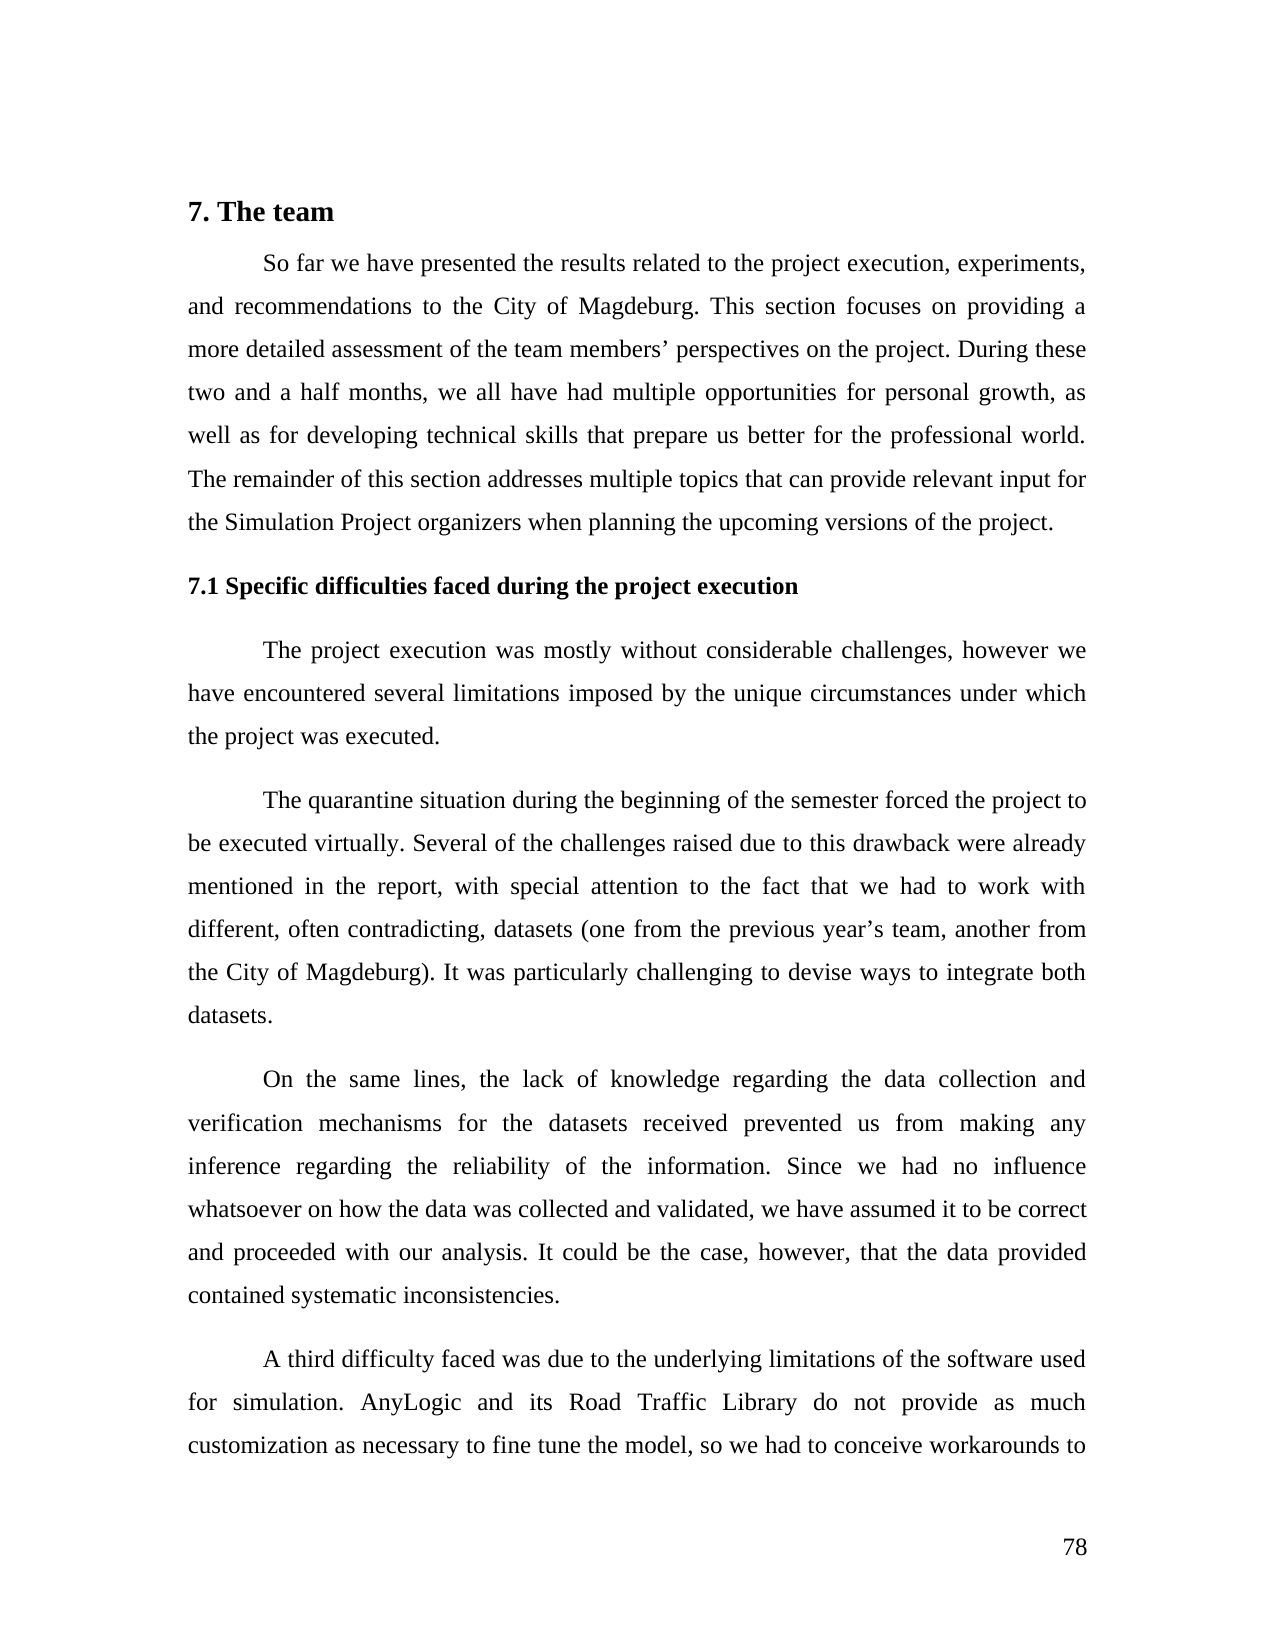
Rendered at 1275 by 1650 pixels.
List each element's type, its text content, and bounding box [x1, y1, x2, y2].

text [188, 1344, 1087, 1459]
text The project execution was mostly without considerable challenges, however we have encountered several limitations imposed by the unique circumstances under which the project was executed. [188, 635, 1087, 750]
subtitle 7. The team [188, 194, 1087, 227]
text On the same lines, the lack of knowledge regarding the data collection and verification mechanisms for the datasets received prevented us from making any inference regarding the reliability of the information. Since we had no influence whatsoever on how the data was collected and validated, we have assumed it to be correct and proceeded with our analysis. It could be the case, however, that the data provided contained systematic inconsistencies. [188, 1064, 1087, 1309]
text So far we have presented the results related to the project execution, experiments, and recommendations to the City of Magdeburg. This section focuses on providing a more detailed assessment of the team members’ perspectives on the project. During these two and a half months, we all have had multiple opportunities for personal growth, as well as for developing technical skills that prepare us better for the professional world. The remainder of this section addresses multiple topics that can provide relevant input for the Simulation Project organizers when planning the upcoming versions of the project. [188, 248, 1087, 536]
subtitle 7.1 Specific difficulties faced during the project execution [188, 571, 1087, 599]
text The quarantine situation during the beginning of the semester forced the project to be executed virtually. Several of the challenges raised due to this drawback were already mentioned in the report, with special attention to the fact that we had to work with different, often contradicting, datasets (one from the previous year’s team, another from the City of Magdeburg). It was particularly challenging to devise ways to integrate both datasets. [188, 785, 1087, 1029]
